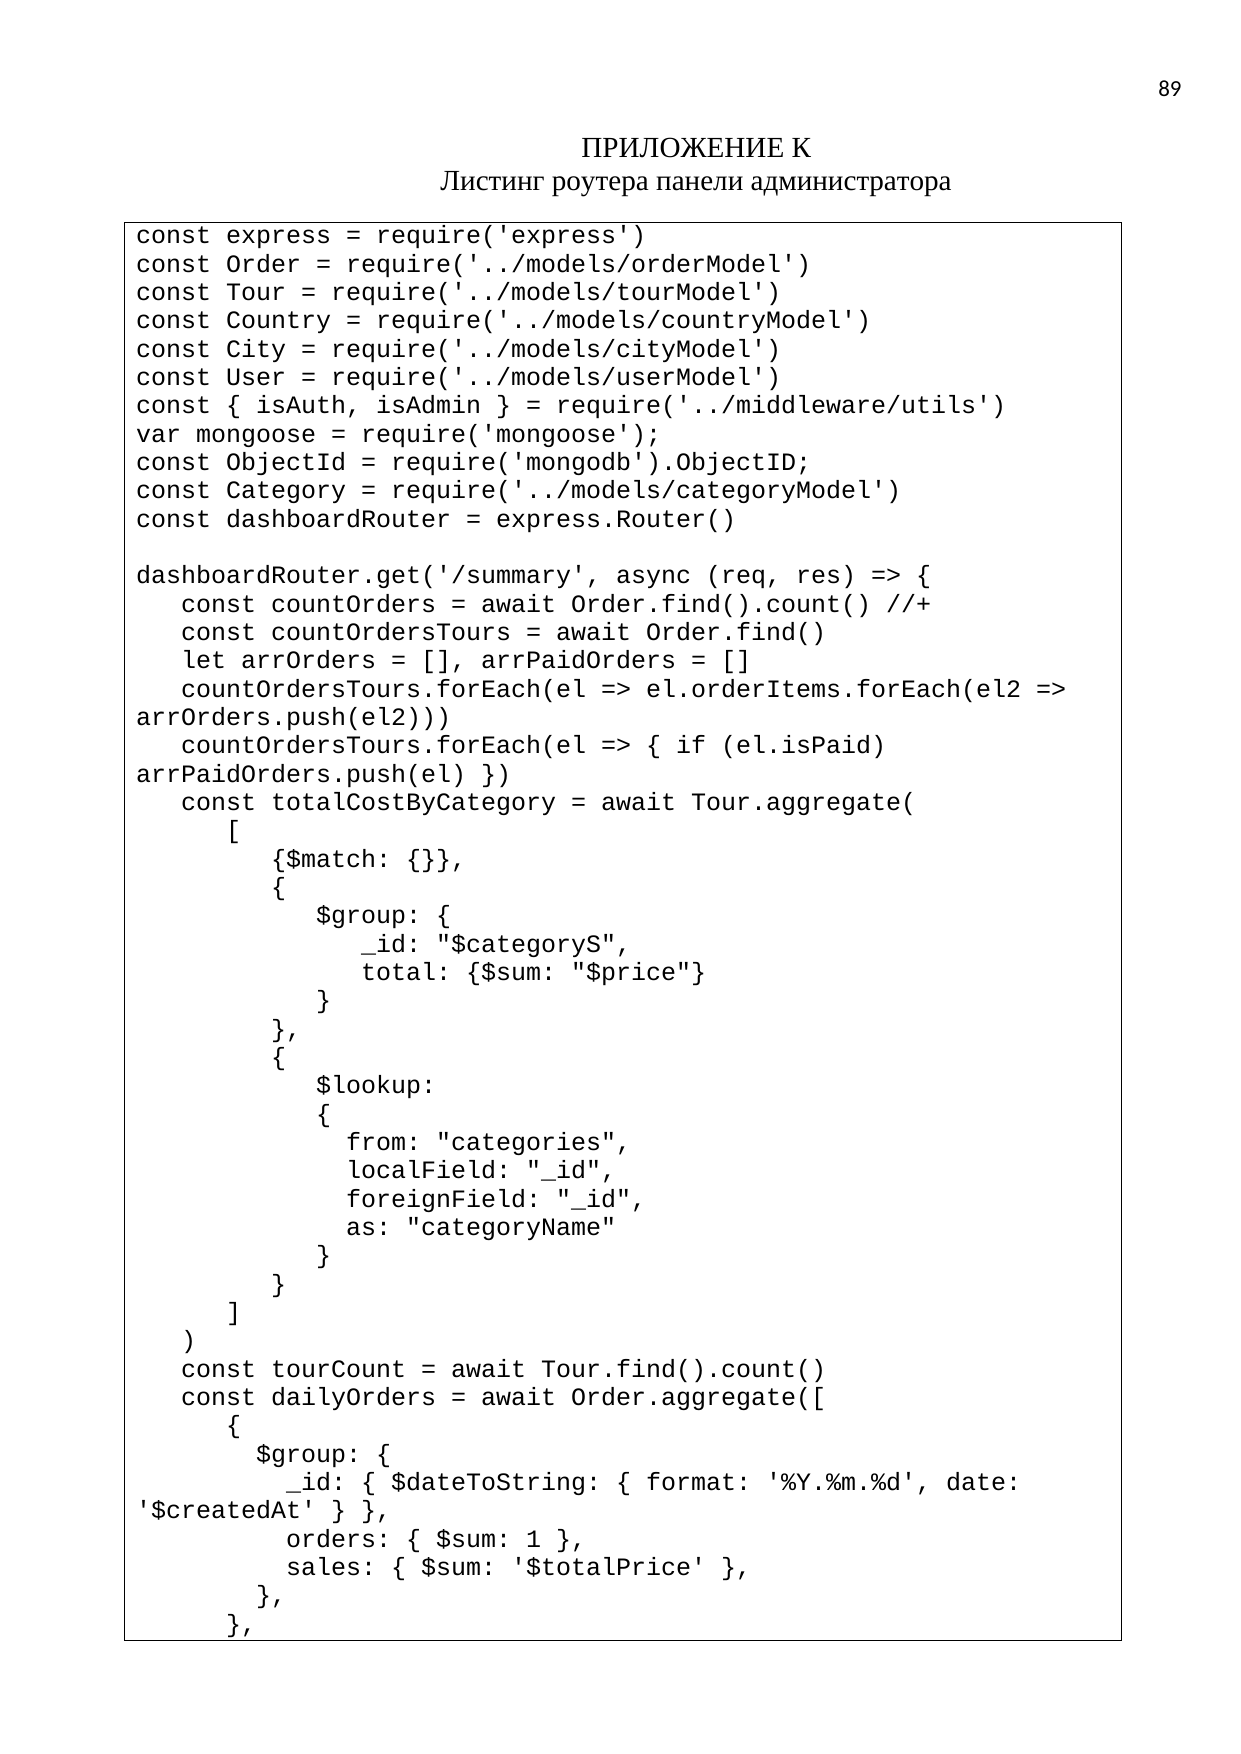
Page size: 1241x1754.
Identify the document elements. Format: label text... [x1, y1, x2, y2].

text Листинг роутера панели администратора [211, 163, 1181, 197]
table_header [125, 223, 1121, 1640]
text ПРИЛОЖЕНИЕ К [211, 130, 1181, 163]
